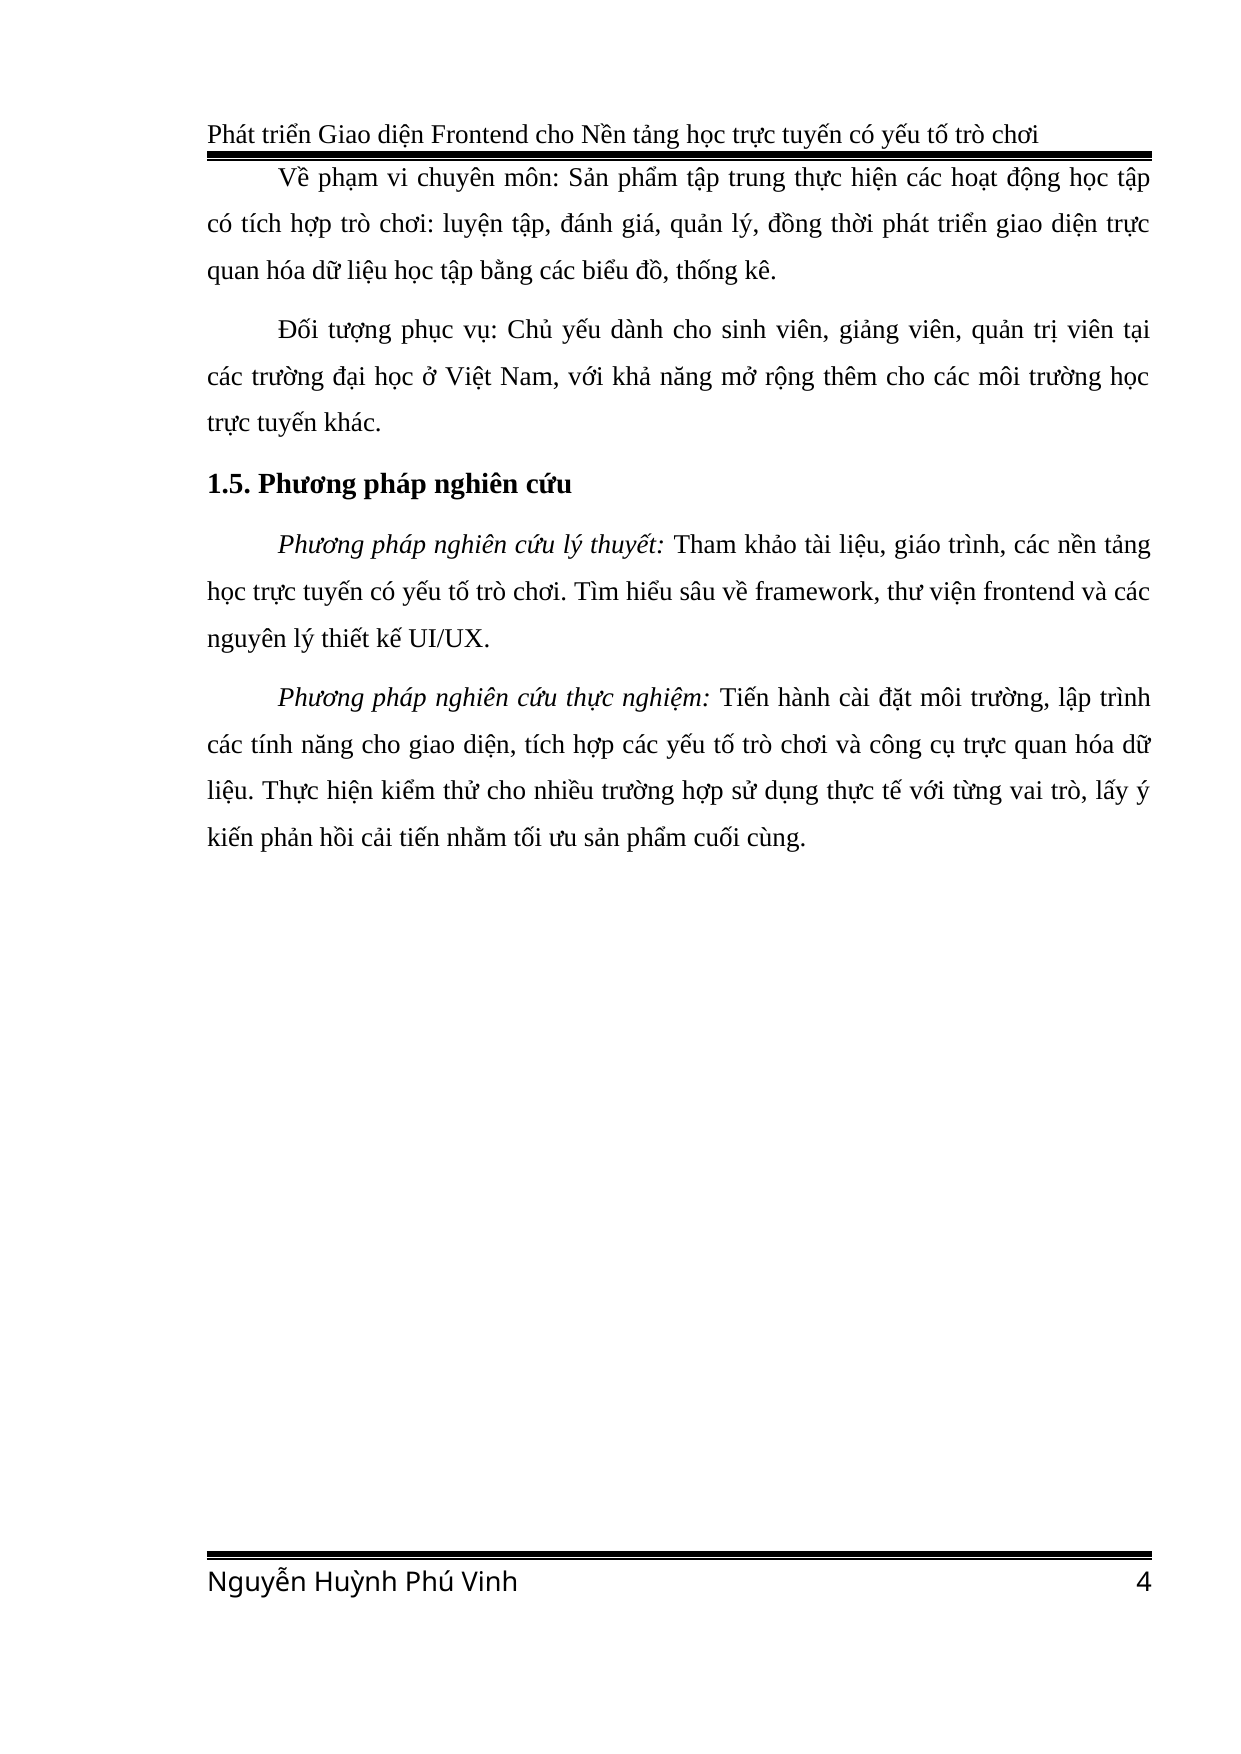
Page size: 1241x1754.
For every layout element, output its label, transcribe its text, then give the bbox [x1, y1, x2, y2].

subtitle Phương pháp nghiên cứu [207, 466, 1152, 499]
text Phương pháp nghiên cứu thực nghiệm: Tiến hành cài đặt môi trường, lập trình các tính năng cho giao diện, tích hợp các yếu tố trò chơi và công cụ trực quan hóa dữ liệu. Thực hiện kiểm thử cho nhiều trường hợp sử dụng thực tế với từng vai trò, lấy ý kiến phản hồi cải tiến nhằm tối ưu sản phẩm cuối cùng. [207, 681, 1152, 852]
text Về phạm vi chuyên môn: Sản phẩm tập trung thực hiện các hoạt động học tập có tích hợp trò chơi: luyện tập, đánh giá, quản lý, đồng thời phát triển giao diện trực quan hóa dữ liệu học tập bằng các biểu đồ, thống kê. [207, 161, 1152, 285]
text Phương pháp nghiên cứu lý thuyết: Tham khảo tài liệu, giáo trình, các nền tảng học trực tuyến có yếu tố trò chơi. Tìm hiểu sâu về framework, thư viện frontend và các nguyên lý thiết kế UI/UX. [207, 528, 1152, 653]
text Đối tượng phục vụ: Chủ yếu dành cho sinh viên, giảng viên, quản trị viên tại các trường đại học ở Việt Nam, với khả năng mở rộng thêm cho các môi trường học trực tuyến khác. [207, 313, 1152, 438]
